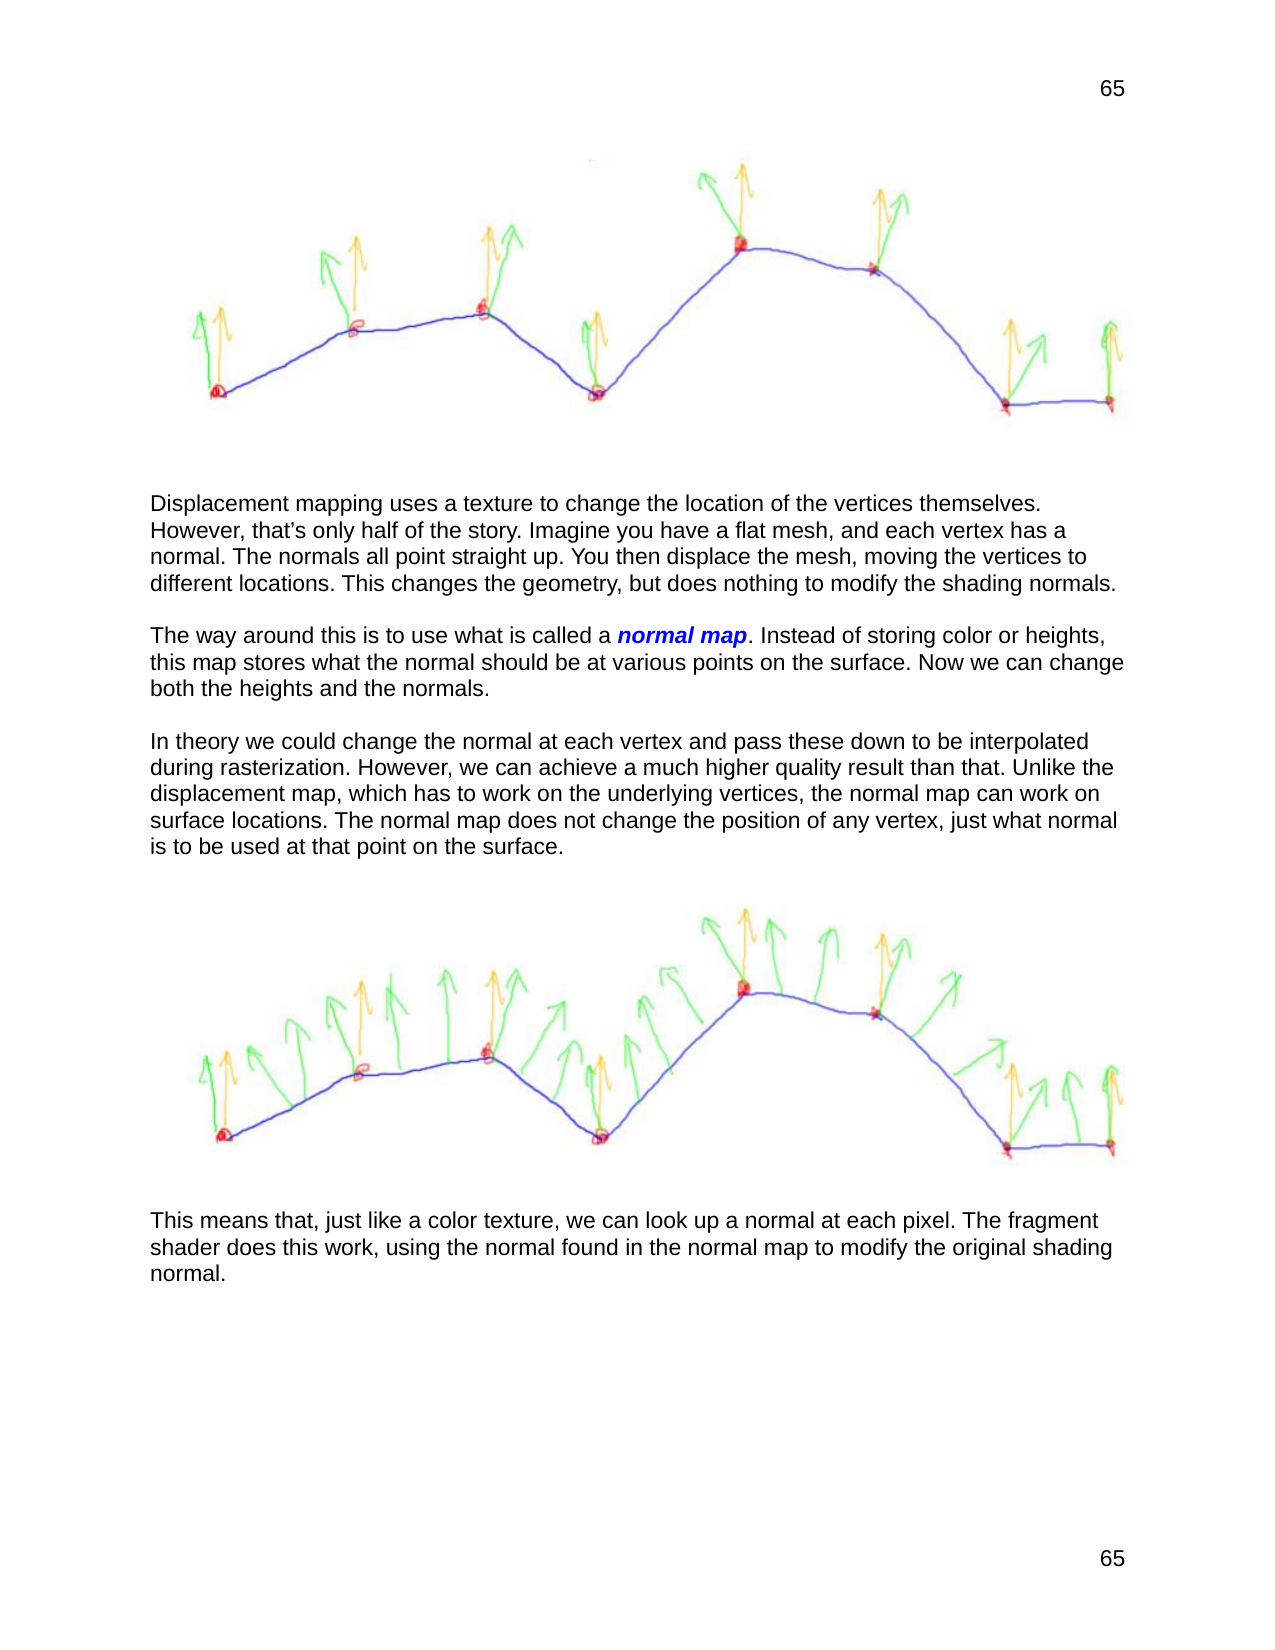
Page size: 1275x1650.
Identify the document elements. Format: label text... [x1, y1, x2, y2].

text In theory we could change the normal at each vertex and pass these down to be interpolated during rasterization. However, we can achieve a much higher quality result than that. Unlike the displacement map, which has to work on the underlying vertices, the normal map can work on surface locations. The normal map does not change the position of any vertex, just what normal is to be used at that point on the surface. [150, 728, 1125, 859]
text The way around this is to use what is called a normal map. Instead of storing color or heights, this map stores what the normal should be at various points on the surface. Now we can change both the heights and the normals. [150, 622, 1125, 701]
picture [168, 885, 1147, 1181]
text Displacement mapping uses a texture to change the location of the vertices themselves. However, that’s only half of the story. Imagine you have a flat mesh, and each vertex has a normal. The normals all point straight up. You then displace the mesh, moving the vertices to different locations. This changes the geometry, but does nothing to modify the shading normals. [150, 490, 1125, 596]
text This means that, just like a color texture, we can look up a normal at each pixel. The fragment shader does this work, using the normal found in the normal map to modify the original shading normal. [150, 1207, 1125, 1286]
picture [168, 150, 1140, 464]
